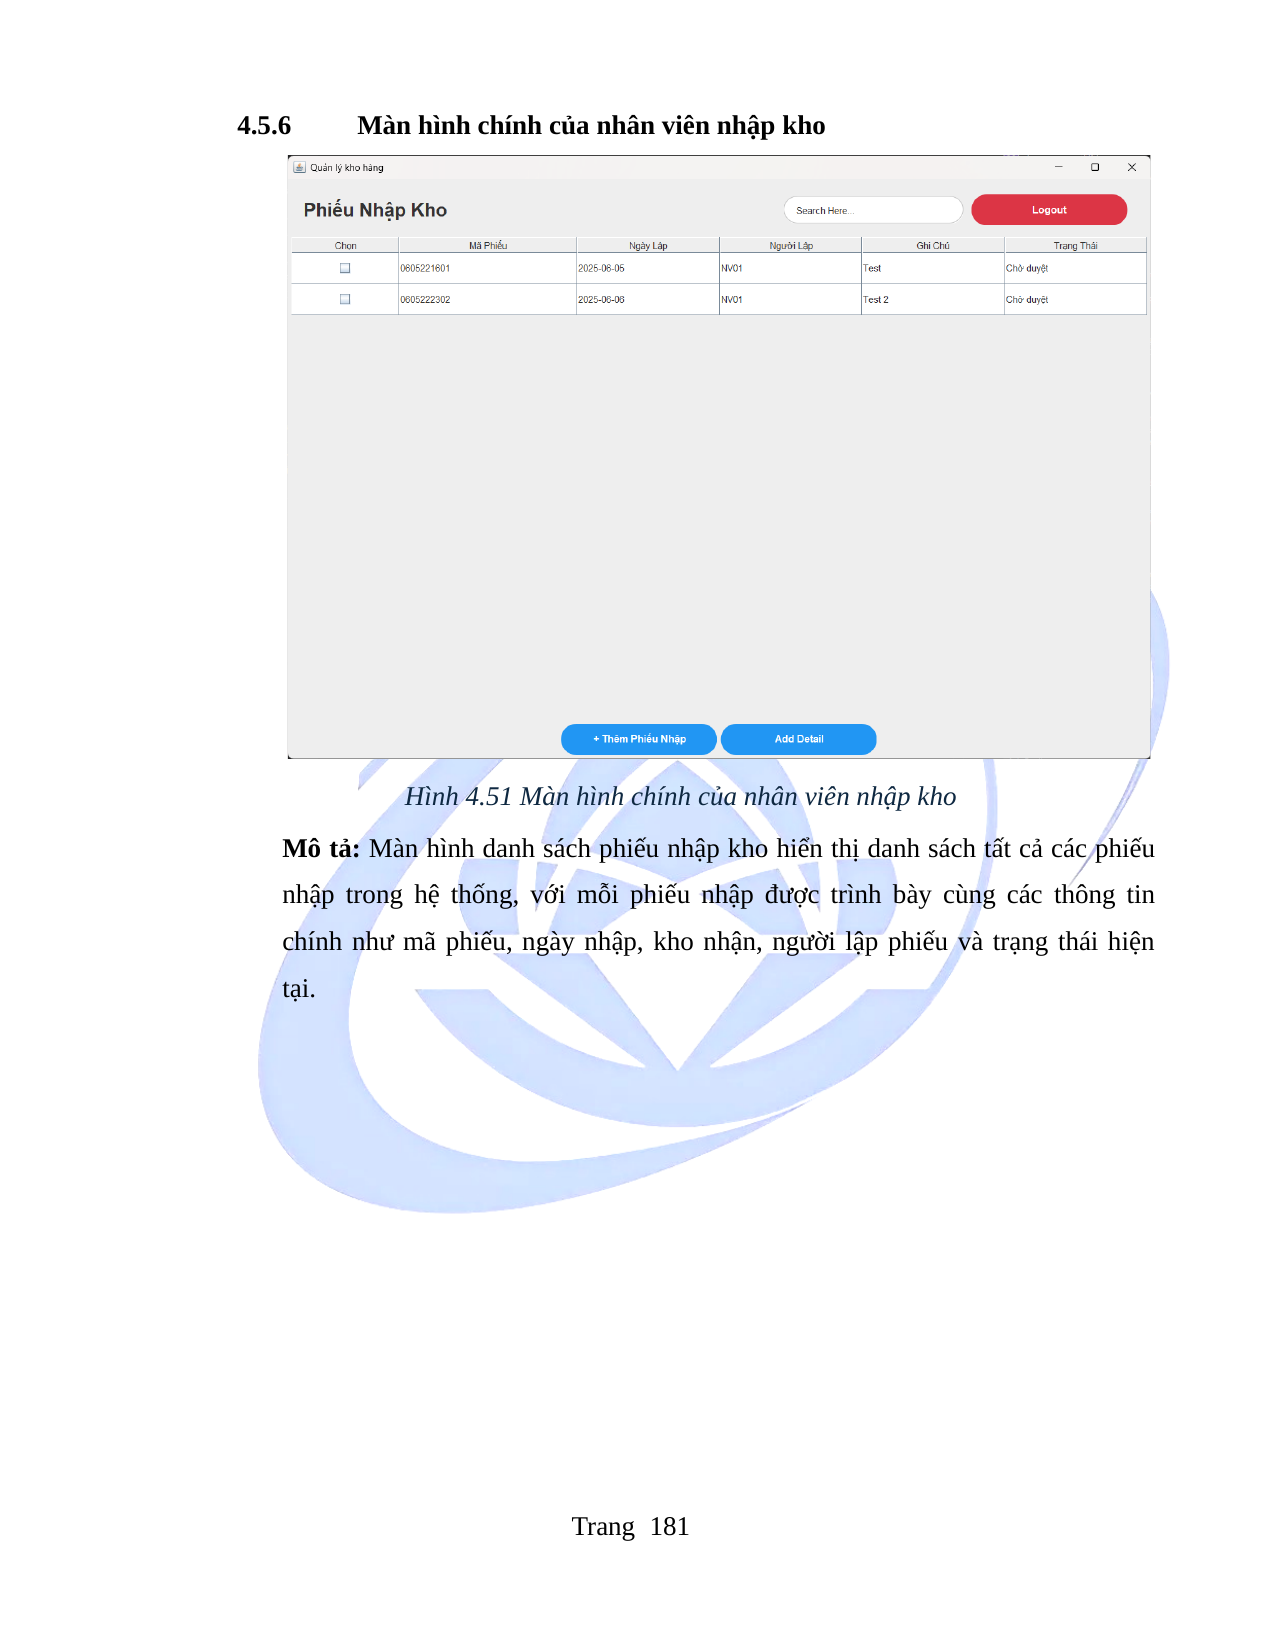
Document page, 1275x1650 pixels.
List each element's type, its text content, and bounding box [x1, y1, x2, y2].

subtitle Màn hình chính của nhân viên nhập kho [237, 109, 1156, 140]
picture [287, 155, 1151, 759]
list Mô tả: Màn hình danh sách phiếu nhập kho hiển thị danh sách tất cả các phiếu nhập trong hệ thống, với mỗi phiếu nhập được trình bày cùng các thông tin chính như mã phiếu, ngày nhập, kho nhận, người lập phiếu và trạng thái hiện tại. [282, 832, 1156, 1003]
subtitle Phương pháp xác nhận phạm vi [216, 478, 1192, 1230]
